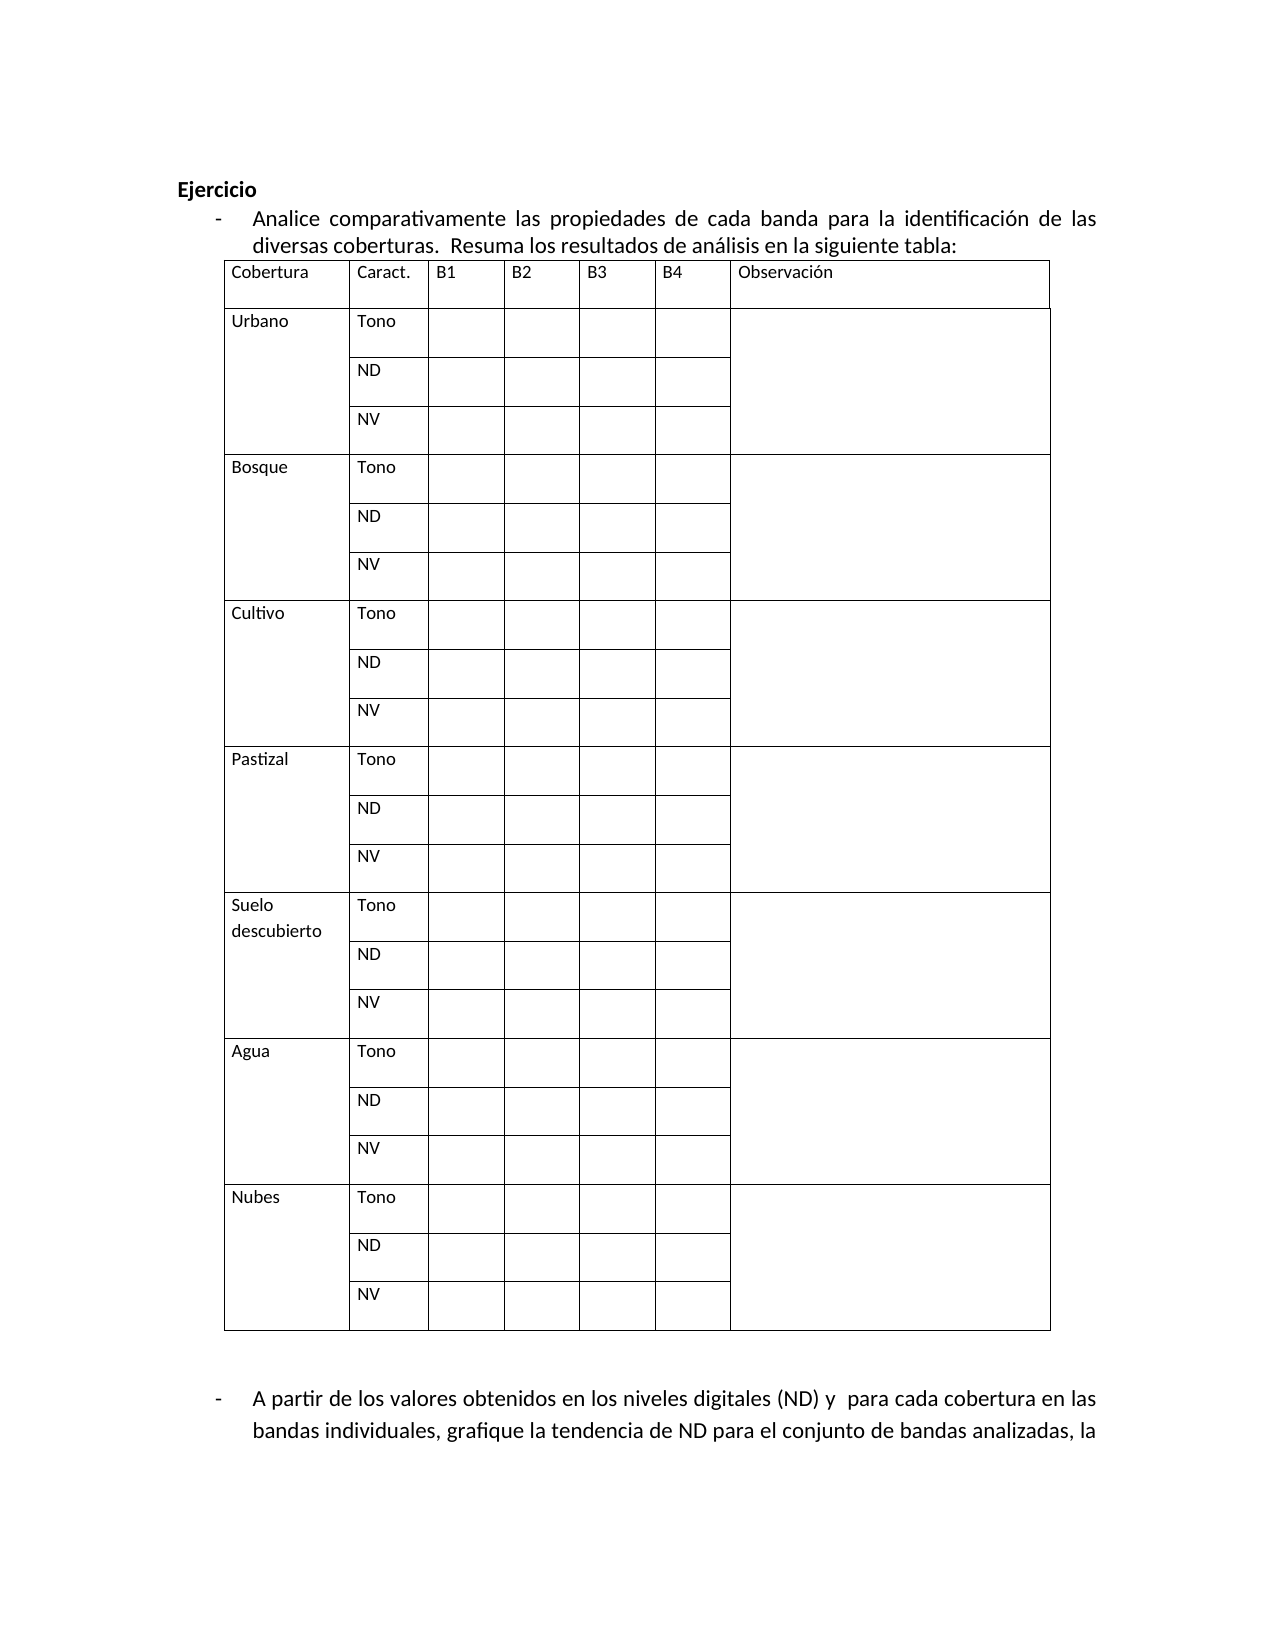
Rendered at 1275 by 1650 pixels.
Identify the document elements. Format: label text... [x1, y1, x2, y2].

table_cell Tono [350, 309, 428, 357]
table_cell [731, 455, 1050, 600]
table_cell [580, 455, 655, 503]
table_cell Tono [350, 455, 428, 503]
table_cell [429, 1185, 504, 1233]
table_cell [580, 1088, 655, 1135]
table_cell [656, 1234, 730, 1281]
table_cell [429, 893, 504, 941]
table_cell [505, 601, 579, 649]
table_cell NV [350, 1282, 428, 1330]
table_cell [505, 747, 579, 795]
table_cell Tono [350, 747, 428, 795]
table_cell [580, 504, 655, 552]
table_header B2 [505, 261, 579, 308]
table_cell [505, 553, 579, 600]
table_cell Urbano [225, 309, 349, 454]
table_cell Nubes [225, 1185, 349, 1330]
table_header B1 [429, 261, 504, 308]
table_cell [505, 893, 579, 941]
table_cell ND [350, 650, 428, 697]
table_cell [656, 845, 730, 892]
table_cell [429, 407, 504, 454]
table_cell [429, 650, 504, 697]
table_cell Agua [225, 1039, 349, 1184]
table_cell [429, 796, 504, 843]
table_cell [429, 699, 504, 746]
list Analice comparativamente las propiedades de cada banda para la identificación de las diversas coberturas. Resuma los resultados de análisis en la siguiente tabla: [215, 204, 1098, 260]
table_cell ND [350, 504, 428, 552]
table_cell [656, 309, 730, 357]
table_cell NV [350, 990, 428, 1038]
table_cell [656, 990, 730, 1038]
table_cell [580, 1136, 655, 1184]
table_cell [656, 699, 730, 746]
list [215, 1384, 1098, 1444]
table_cell [580, 796, 655, 843]
table_cell [580, 1039, 655, 1087]
table_cell [505, 1185, 579, 1233]
table_cell [429, 504, 504, 552]
table_cell [656, 407, 730, 454]
table_cell NV [350, 1136, 428, 1184]
table_cell [429, 747, 504, 795]
table_cell [429, 990, 504, 1038]
table_cell ND [350, 358, 428, 406]
table_cell [505, 358, 579, 406]
table_cell [580, 1282, 655, 1330]
table_cell [656, 504, 730, 552]
table_cell [429, 601, 504, 649]
table_header Cobertura [225, 261, 349, 308]
table_cell Pastizal [225, 747, 349, 892]
table_cell Cultivo [225, 601, 349, 746]
table_cell [580, 601, 655, 649]
table_cell [656, 650, 730, 697]
table_cell [505, 1088, 579, 1135]
table_cell ND [350, 1234, 428, 1281]
table_cell [505, 796, 579, 843]
table_cell [580, 942, 655, 989]
table_header Observación [731, 261, 1049, 308]
table_cell [731, 601, 1050, 746]
table_cell [505, 1282, 579, 1330]
table_cell [580, 1234, 655, 1281]
table_cell [429, 1088, 504, 1135]
table_cell [580, 309, 655, 357]
table_cell [505, 650, 579, 697]
table_cell Tono [350, 893, 428, 941]
table_cell [505, 990, 579, 1038]
table_cell [505, 845, 579, 892]
table_cell [505, 1039, 579, 1087]
table_header B3 [580, 261, 655, 308]
table_cell [580, 990, 655, 1038]
table_cell [656, 1136, 730, 1184]
table_cell [580, 407, 655, 454]
table_cell [429, 1234, 504, 1281]
table_cell [429, 553, 504, 600]
table_cell Tono [350, 1039, 428, 1087]
table_cell [429, 1136, 504, 1184]
table_cell [429, 309, 504, 357]
table_cell [656, 747, 730, 795]
table_cell [429, 1039, 504, 1087]
table_cell [656, 893, 730, 941]
table_cell [580, 699, 655, 746]
table_cell [731, 1039, 1050, 1184]
table_cell [656, 601, 730, 649]
table_cell NV [350, 407, 428, 454]
table_cell [580, 1185, 655, 1233]
table_cell [731, 1185, 1050, 1330]
table_cell [656, 1088, 730, 1135]
table_cell [731, 747, 1050, 892]
table_cell [505, 699, 579, 746]
table_cell [505, 504, 579, 552]
table_cell [505, 309, 579, 357]
table_cell ND [350, 942, 428, 989]
table_cell [505, 1136, 579, 1184]
table_cell [580, 893, 655, 941]
table_cell [731, 893, 1050, 1038]
table_cell Suelo descubierto [225, 893, 349, 1038]
table_header Caract. [350, 261, 428, 308]
table_cell [656, 553, 730, 600]
text Ejercicio [177, 176, 1098, 204]
table_cell [580, 747, 655, 795]
table_cell [429, 1282, 504, 1330]
table_cell NV [350, 699, 428, 746]
table_cell Tono [350, 601, 428, 649]
table_cell Bosque [225, 455, 349, 600]
table_cell [656, 942, 730, 989]
table_cell [505, 1234, 579, 1281]
table_header B4 [656, 261, 730, 308]
table_cell [580, 650, 655, 697]
table_cell [656, 1039, 730, 1087]
table_cell ND [350, 796, 428, 843]
table_cell [429, 455, 504, 503]
table_cell [505, 407, 579, 454]
table_cell NV [350, 845, 428, 892]
table_cell [580, 553, 655, 600]
table_cell [505, 942, 579, 989]
table_cell [656, 455, 730, 503]
table_cell [580, 358, 655, 406]
table_cell [656, 1282, 730, 1330]
table_cell [429, 942, 504, 989]
table_cell [580, 845, 655, 892]
table_cell [505, 455, 579, 503]
table_cell [656, 358, 730, 406]
table_cell [656, 796, 730, 843]
table_cell NV [350, 553, 428, 600]
table_cell Tono [350, 1185, 428, 1233]
table_cell [656, 1185, 730, 1233]
table_cell [429, 358, 504, 406]
table_cell [731, 309, 1050, 454]
table_cell [429, 845, 504, 892]
table_cell ND [350, 1088, 428, 1135]
